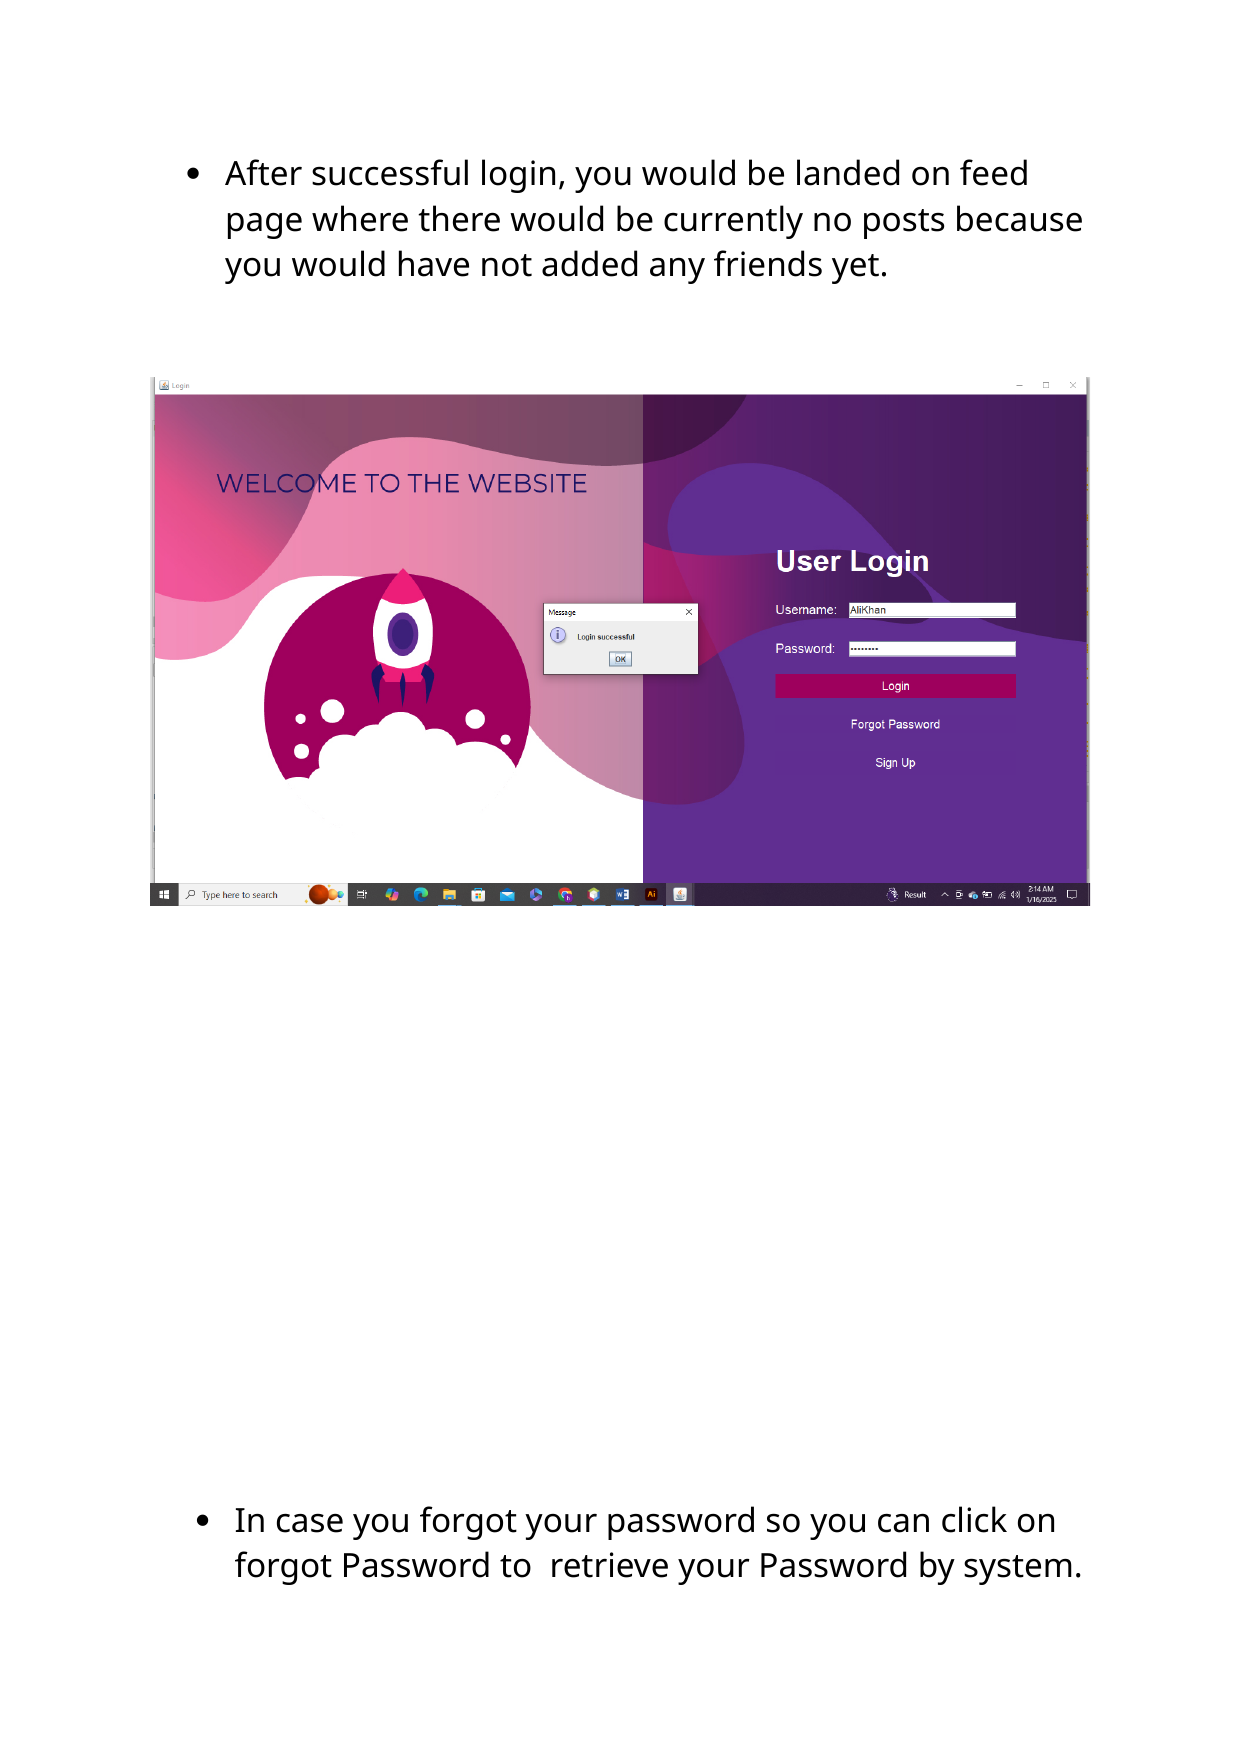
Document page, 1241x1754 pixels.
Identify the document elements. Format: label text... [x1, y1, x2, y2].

list In case you forgot your password so you can click on forgot Password to retrieve your Password by system. [197, 1496, 1090, 1587]
picture [150, 377, 1091, 906]
list After successful login, you would be landed on feed page where there would be currently no posts because you would have not added any friends yet. [187, 150, 1090, 286]
